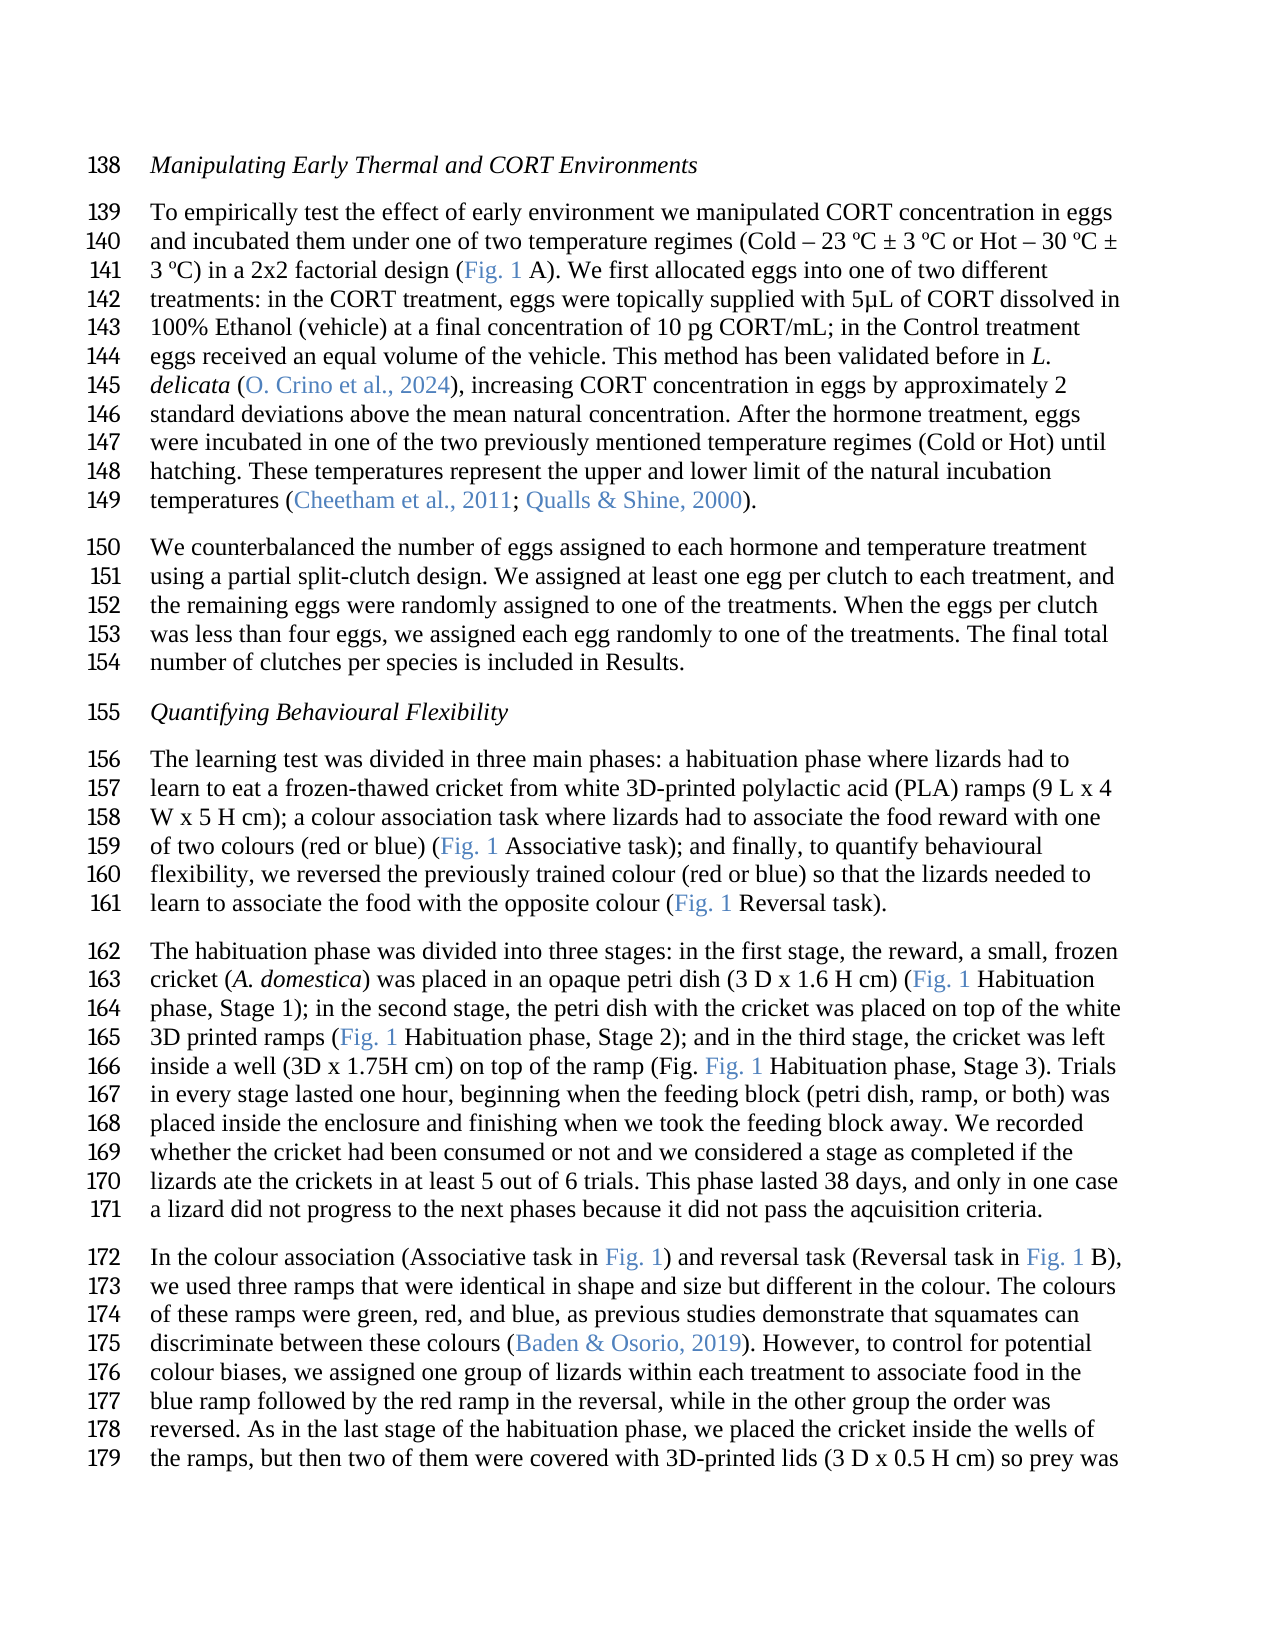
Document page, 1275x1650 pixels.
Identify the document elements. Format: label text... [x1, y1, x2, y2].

text To empirically test the effect of early environment we manipulated CORT concentration in eggs and incubated them under one of two temperature regimes (Cold – 23 ºC ± 3 ºC or Hot – 30 ºC ± 3 ºC) in a 2x2 factorial design (Fig. 1 A). We first allocated eggs into one of two different treatments: in the CORT treatment, eggs were topically supplied with 5µL of CORT dissolved in 100% Ethanol (vehicle) at a final concentration of 10 pg CORT/mL; in the Control treatment eggs received an equal volume of the vehicle. This method has been validated before in L. delicata (O. Crino et al., 2024), increasing CORT concentration in eggs by approximately 2 standard deviations above the mean natural concentration. After the hormone treatment, eggs were incubated in one of the two previously mentioned temperature regimes (Cold or Hot) until hatching. These temperatures represent the upper and lower limit of the natural incubation temperatures (Cheetham et al., 2011; Qualls & Shine, 2000). [150, 197, 1125, 514]
subtitle Quantifying Behavioural Flexibility [150, 697, 1125, 726]
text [150, 1242, 1125, 1472]
subtitle Manipulating Early Thermal and CORT Environments [150, 150, 1125, 179]
text We counterbalanced the number of eggs assigned to each hormone and temperature treatment using a partial split-clutch design. We assigned at least one egg per clutch to each treatment, and the remaining eggs were randomly assigned to one of the treatments. When the eggs per clutch was less than four eggs, we assigned each egg randomly to one of the treatments. The final total number of clutches per species is included in Results. [150, 532, 1125, 676]
text The learning test was divided in three main phases: a habituation phase where lizards had to learn to eat a frozen-thawed cricket from white 3D-printed polylactic acid (PLA) ramps (9 L x 4 W x 5 H cm); a colour association task where lizards had to associate the food reward with one of two colours (red or blue) (Fig. 1 Associative task); and finally, to quantify behavioural flexibility, we reversed the previously trained colour (red or blue) so that the lizards needed to learn to associate the food with the opposite colour (Fig. 1 Reversal task). [150, 744, 1125, 917]
text The habituation phase was divided into three stages: in the first stage, the reward, a small, frozen cricket (A. domestica) was placed in an opaque petri dish (3 D x 1.6 H cm) (Fig. 1 Habituation phase, Stage 1); in the second stage, the petri dish with the cricket was placed on top of the white 3D printed ramps (Fig. 1 Habituation phase, Stage 2); and in the third stage, the cricket was left inside a well (3D x 1.75H cm) on top of the ramp (Fig. Fig. 1 Habituation phase, Stage 3). Trials in every stage lasted one hour, beginning when the feeding block (petri dish, ramp, or both) was placed inside the enclosure and finishing when we took the feeding block away. We recorded whether the cricket had been consumed or not and we considered a stage as completed if the lizards ate the crickets in at least 5 out of 6 trials. This phase lasted 38 days, and only in one case a lizard did not progress to the next phases because it did not pass the aqcuisition criteria. [150, 936, 1125, 1223]
